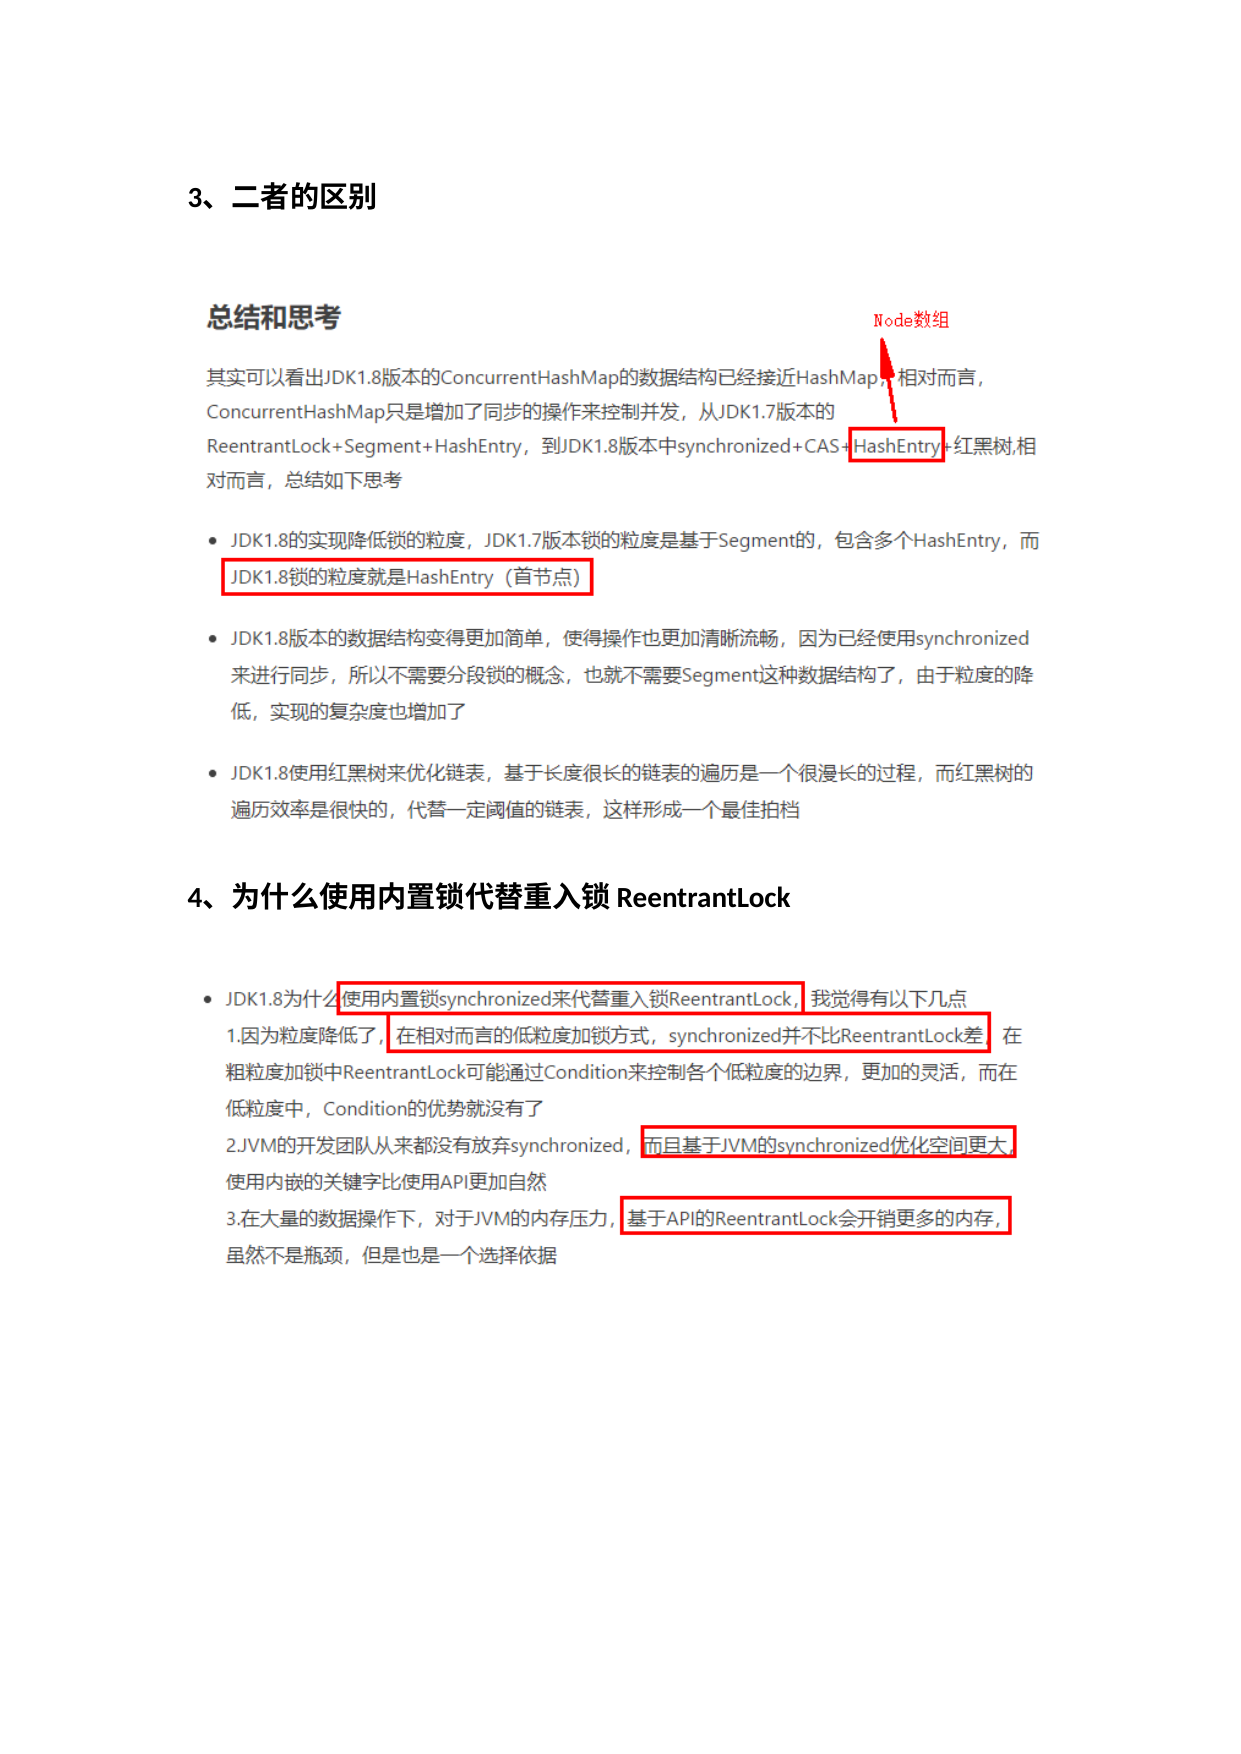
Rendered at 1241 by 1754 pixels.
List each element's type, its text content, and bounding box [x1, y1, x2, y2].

subtitle 3、二者的区别 [187, 162, 1053, 227]
subtitle 4、为什么使用内置锁代替重入锁ReentrantLock [187, 862, 1053, 927]
picture [187, 980, 1052, 1268]
picture [187, 280, 1053, 825]
